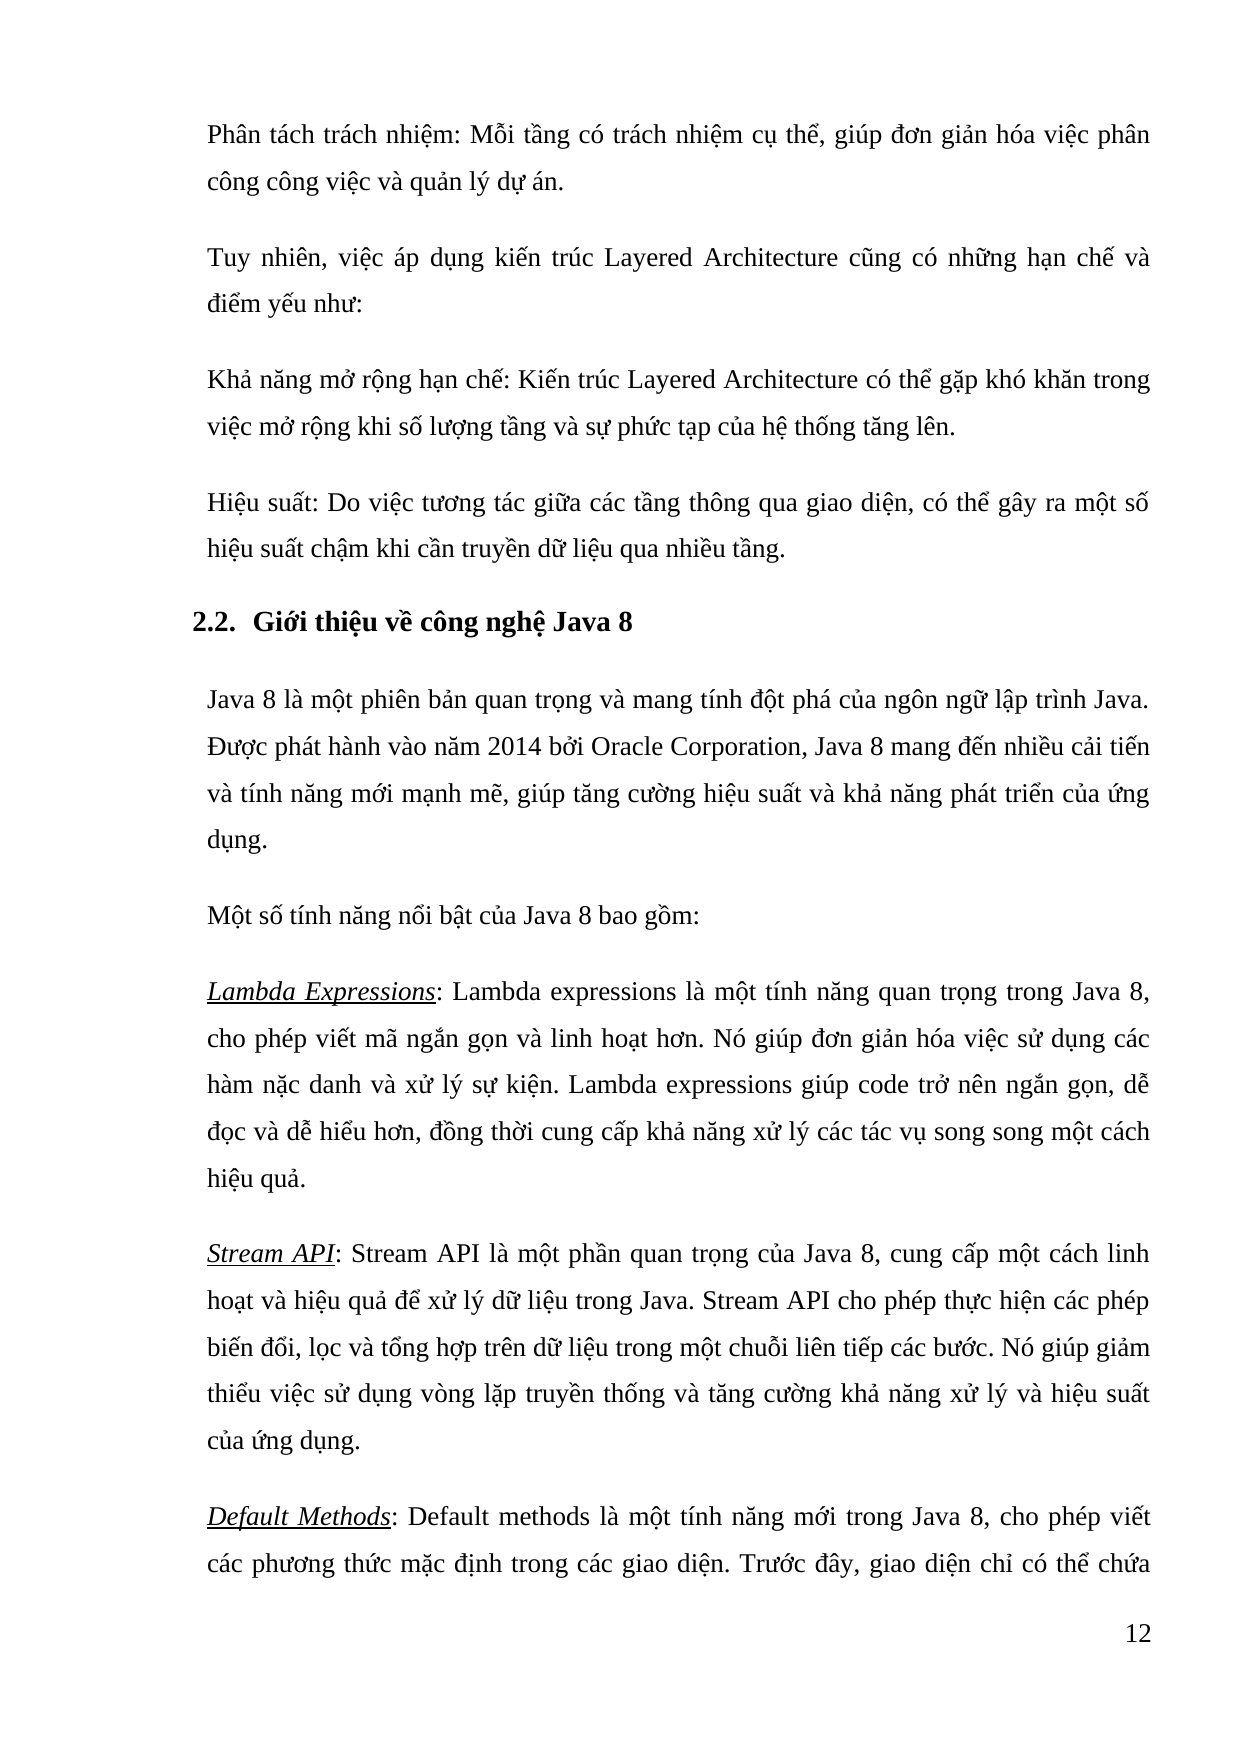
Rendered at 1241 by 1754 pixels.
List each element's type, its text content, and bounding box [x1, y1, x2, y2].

list Giới thiệu về công nghệ Java 8 [177, 604, 1152, 637]
text Java 8 là một phiên bản quan trọng và mang tính đột phá của ngôn ngữ lập trình Java. Được phát hành vào năm 2014 bởi Oracle Corporation, Java 8 mang đến nhiều cải tiến và tính năng mới mạnh mẽ, giúp tăng cường hiệu suất và khả năng phát triển của ứng dụng. [207, 683, 1152, 854]
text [207, 1500, 1152, 1578]
text Stream API: Stream API là một phần quan trọng của Java 8, cung cấp một cách linh hoạt và hiệu quả để xử lý dữ liệu trong Java. Stream API cho phép thực hiện các phép biến đổi, lọc và tổng hợp trên dữ liệu trong một chuỗi liên tiếp các bước. Nó giúp giảm thiểu việc sử dụng vòng lặp truyền thống và tăng cường khả năng xử lý và hiệu suất của ứng dụng. [207, 1238, 1152, 1455]
text Phân tách trách nhiệm: Mỗi tầng có trách nhiệm cụ thể, giúp đơn giản hóa việc phân công công việc và quản lý dự án. [207, 118, 1152, 196]
text Hiệu suất: Do việc tương tác giữa các tầng thông qua giao diện, có thể gây ra một số hiệu suất chậm khi cần truyền dữ liệu qua nhiều tầng. [207, 486, 1152, 563]
text Khả năng mở rộng hạn chế: Kiến trúc Layered Architecture có thể gặp khó khăn trong việc mở rộng khi số lượng tầng và sự phức tạp của hệ thống tăng lên. [207, 363, 1152, 441]
text Tuy nhiên, việc áp dụng kiến trúc Layered Architecture cũng có những hạn chế và điểm yếu như: [207, 241, 1152, 318]
text Một số tính năng nổi bật của Java 8 bao gồm: [207, 899, 1152, 930]
text Lambda Expressions: Lambda expressions là một tính năng quan trọng trong Java 8, cho phép viết mã ngắn gọn và linh hoạt hơn. Nó giúp đơn giản hóa việc sử dụng các hàm nặc danh và xử lý sự kiện. Lambda expressions giúp code trở nên ngắn gọn, dễ đọc và dễ hiểu hơn, đồng thời cung cấp khả năng xử lý các tác vụ song song một cách hiệu quả. [207, 975, 1152, 1193]
